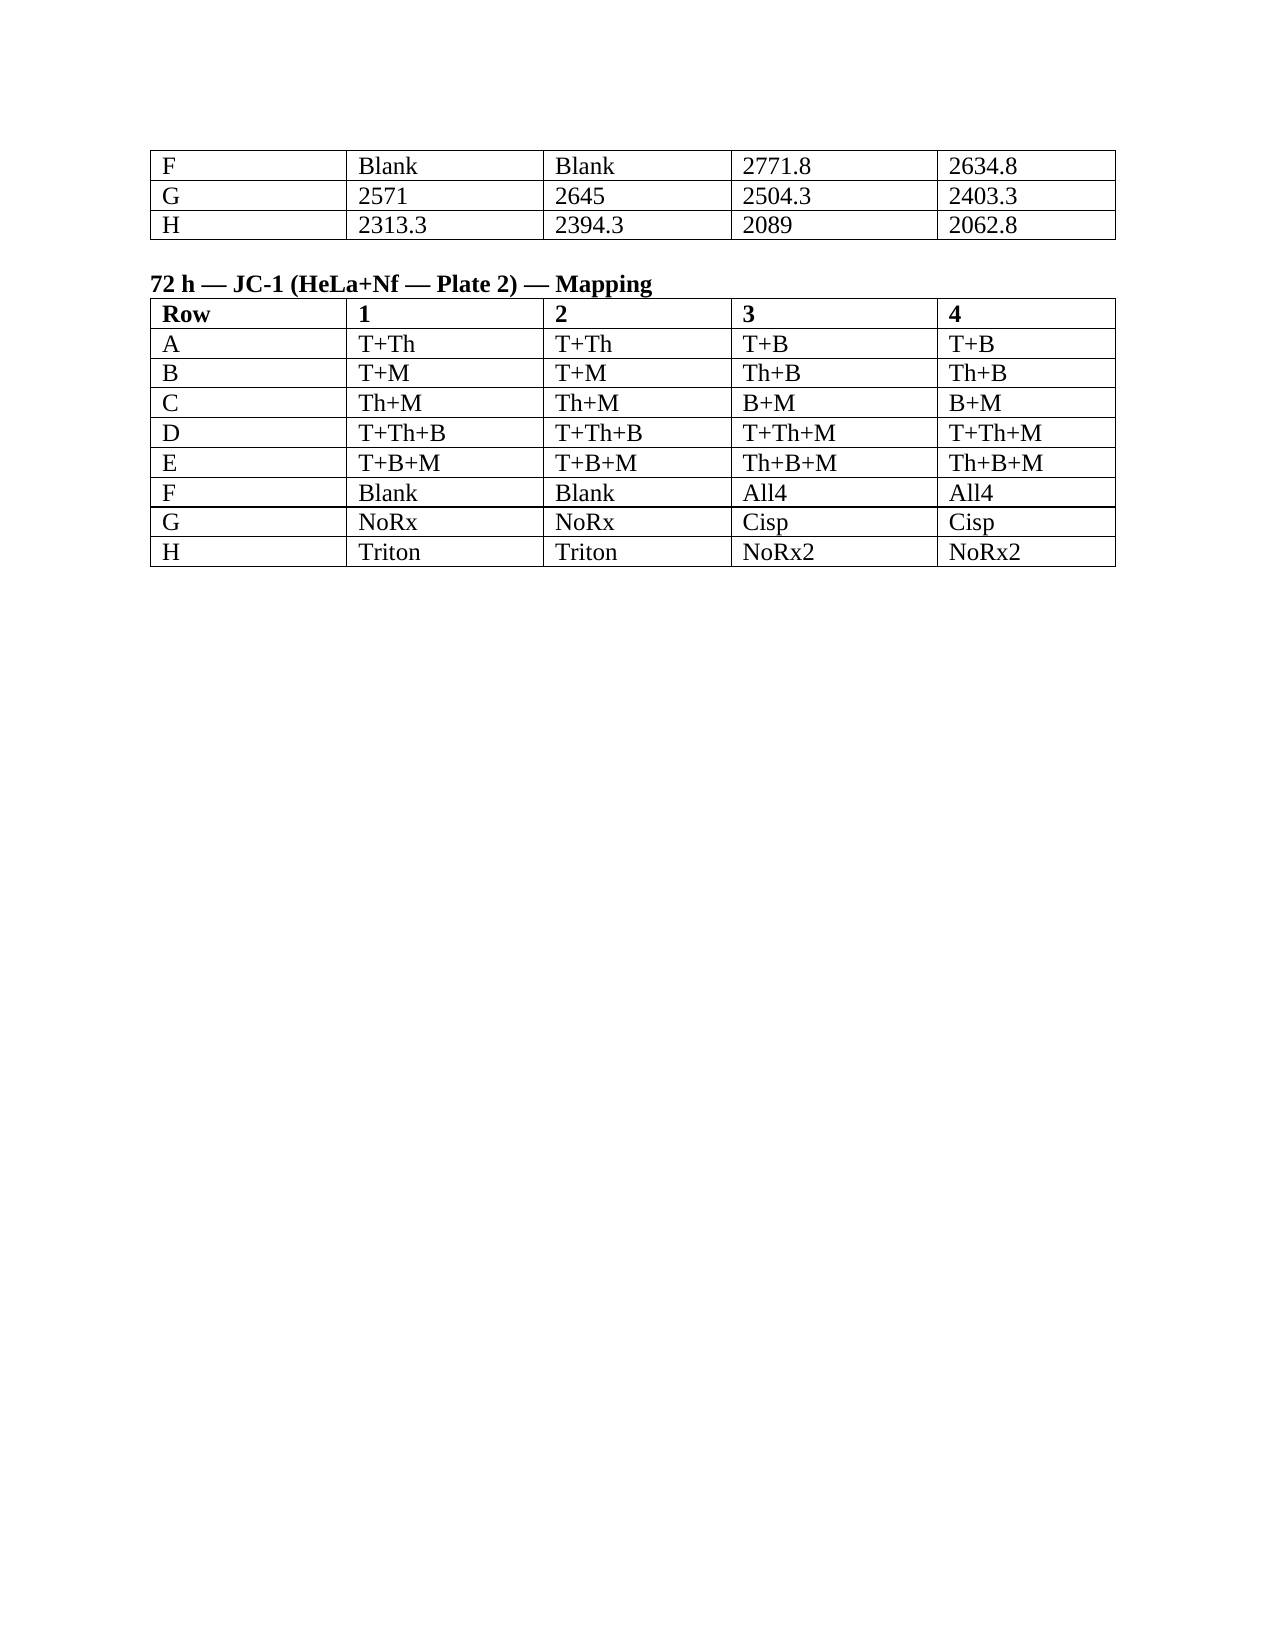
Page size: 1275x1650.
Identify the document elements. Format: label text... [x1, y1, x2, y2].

table_cell T+Th+M [732, 418, 937, 447]
table_cell T+Th+B [544, 418, 731, 447]
table_cell T+M [347, 359, 543, 387]
table_cell Th+B+M [938, 448, 1115, 477]
table_cell 2504.3 [732, 181, 937, 209]
table_cell C [151, 388, 346, 417]
table_cell B [151, 359, 346, 387]
table_cell 2089 [732, 211, 937, 239]
table_cell Blank [347, 151, 543, 180]
table_cell Blank [544, 151, 731, 180]
table_cell Blank [544, 478, 731, 506]
table_header 1 [347, 299, 543, 328]
table_cell E [151, 448, 346, 477]
table_cell NoRx2 [732, 537, 937, 566]
table_cell G [151, 181, 346, 209]
table_cell F [151, 151, 346, 180]
table_cell Th+B [732, 359, 937, 387]
table_header 3 [732, 299, 937, 328]
table_cell H [151, 211, 346, 239]
table_cell D [151, 418, 346, 447]
table_cell Blank [347, 478, 543, 506]
table_cell T+Th+B [347, 418, 543, 447]
table_cell 2634.8 [938, 151, 1115, 180]
table_cell B+M [938, 388, 1115, 417]
table_cell H [151, 537, 346, 566]
table_cell All4 [732, 478, 937, 506]
table_cell NoRx [347, 508, 543, 536]
table_header 4 [938, 299, 1115, 328]
table_cell T+Th [544, 329, 731, 357]
table_cell Cisp [732, 508, 937, 536]
table_cell Th+B [938, 359, 1115, 387]
table_cell 2771.8 [732, 151, 937, 180]
table_cell A [151, 329, 346, 357]
table_cell F [151, 478, 346, 506]
table_cell 2645 [544, 181, 731, 209]
table_cell Th+B+M [732, 448, 937, 477]
table_cell NoRx2 [938, 537, 1115, 566]
table_cell 2313.3 [347, 211, 543, 239]
table_cell 2403.3 [938, 181, 1115, 209]
table_cell Th+M [544, 388, 731, 417]
table_cell B+M [732, 388, 937, 417]
table_cell T+Th [347, 329, 543, 357]
table_cell Triton [544, 537, 731, 566]
table_cell 2571 [347, 181, 543, 209]
table_cell Th+M [347, 388, 543, 417]
table_cell T+B [732, 329, 937, 357]
table_cell G [151, 508, 346, 536]
text 72 h — JC-1 (HeLa+Nf — Plate 2) — Mapping [150, 269, 1125, 298]
table_cell 2394.3 [544, 211, 731, 239]
table_cell 2062.8 [938, 211, 1115, 239]
table_cell All4 [938, 478, 1115, 506]
table_cell T+B+M [347, 448, 543, 477]
table_cell Triton [347, 537, 543, 566]
table_cell T+M [544, 359, 731, 387]
table_cell NoRx [544, 508, 731, 536]
table_cell T+B [938, 329, 1115, 357]
table_header Row [151, 299, 346, 328]
table_cell T+B+M [544, 448, 731, 477]
table_cell Cisp [938, 508, 1115, 536]
table_header 2 [544, 299, 731, 328]
table_cell T+Th+M [938, 418, 1115, 447]
